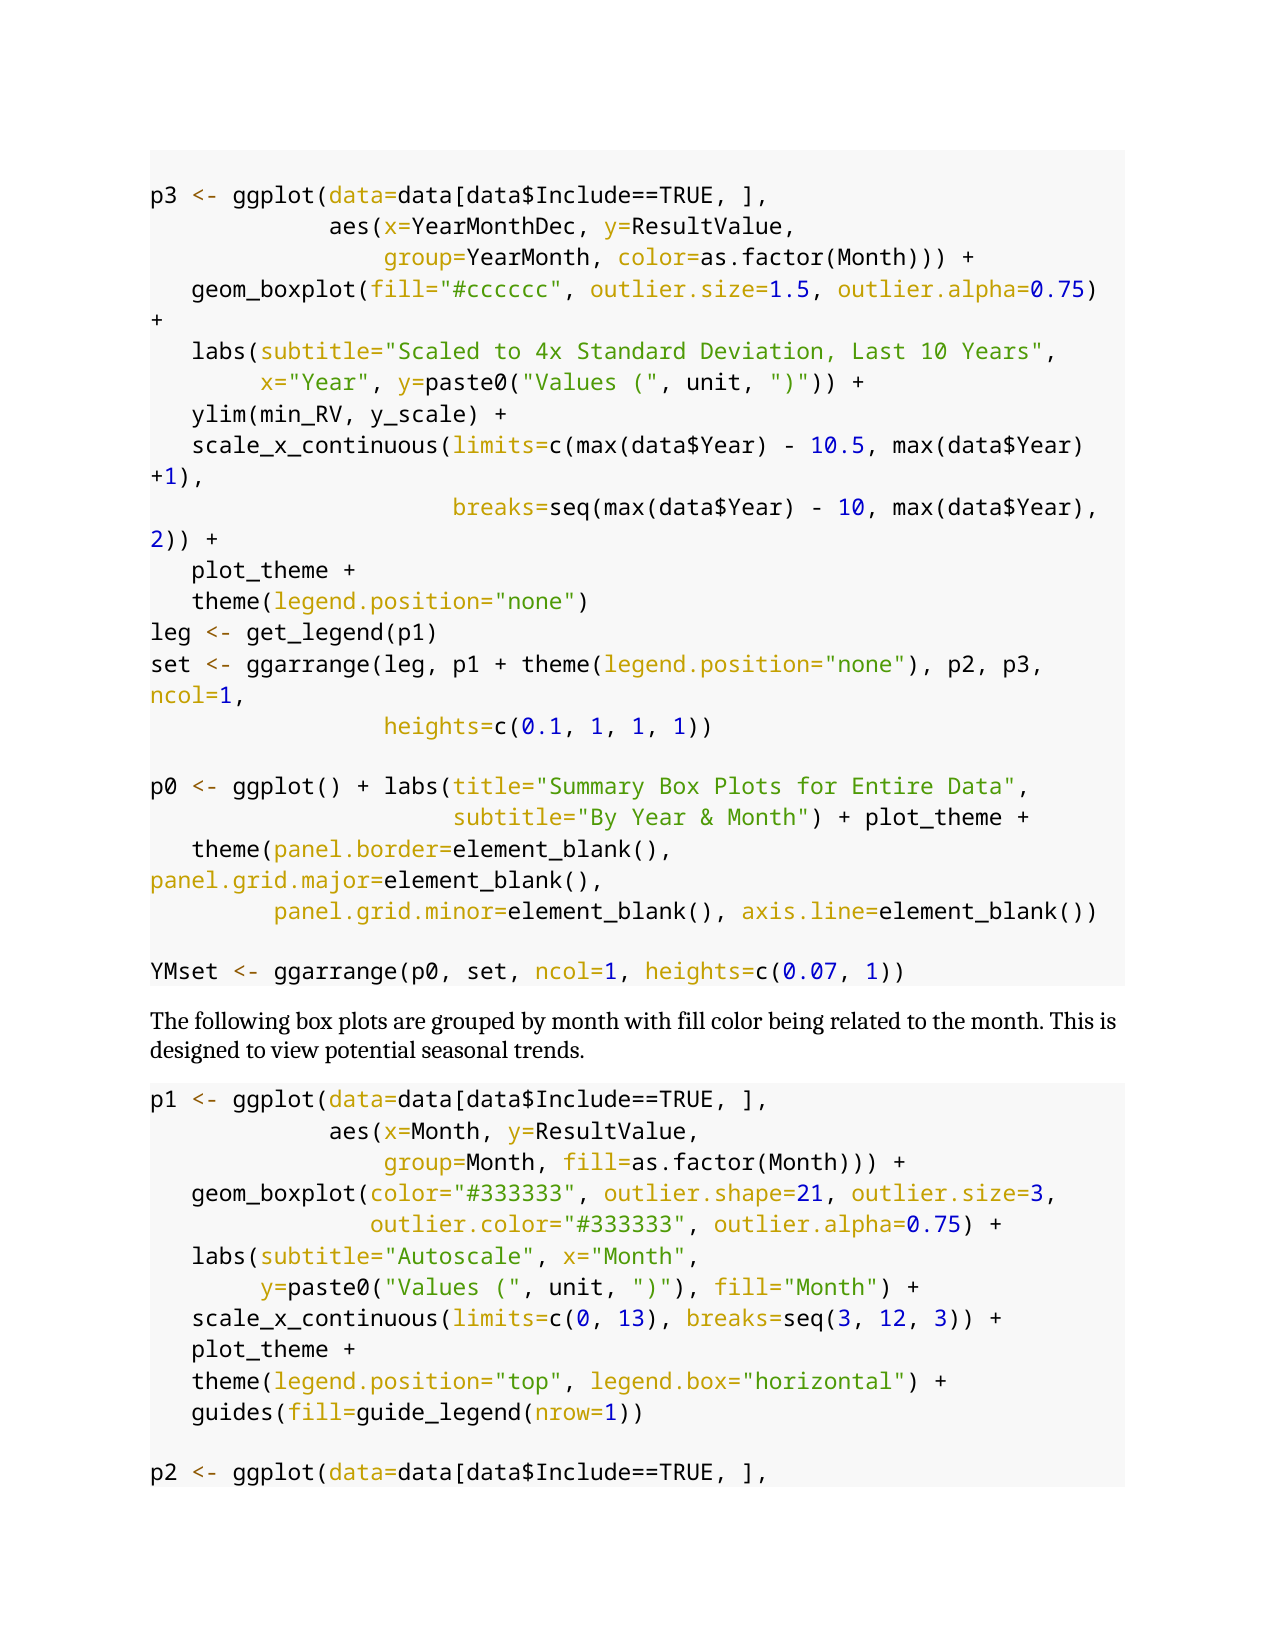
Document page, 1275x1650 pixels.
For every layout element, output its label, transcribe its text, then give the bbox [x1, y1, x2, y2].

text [150, 1083, 1125, 1487]
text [150, 150, 1125, 986]
text The following box plots are grouped by month with fill color being related to the month. This is designed to view potential seasonal trends. [150, 1007, 1125, 1064]
